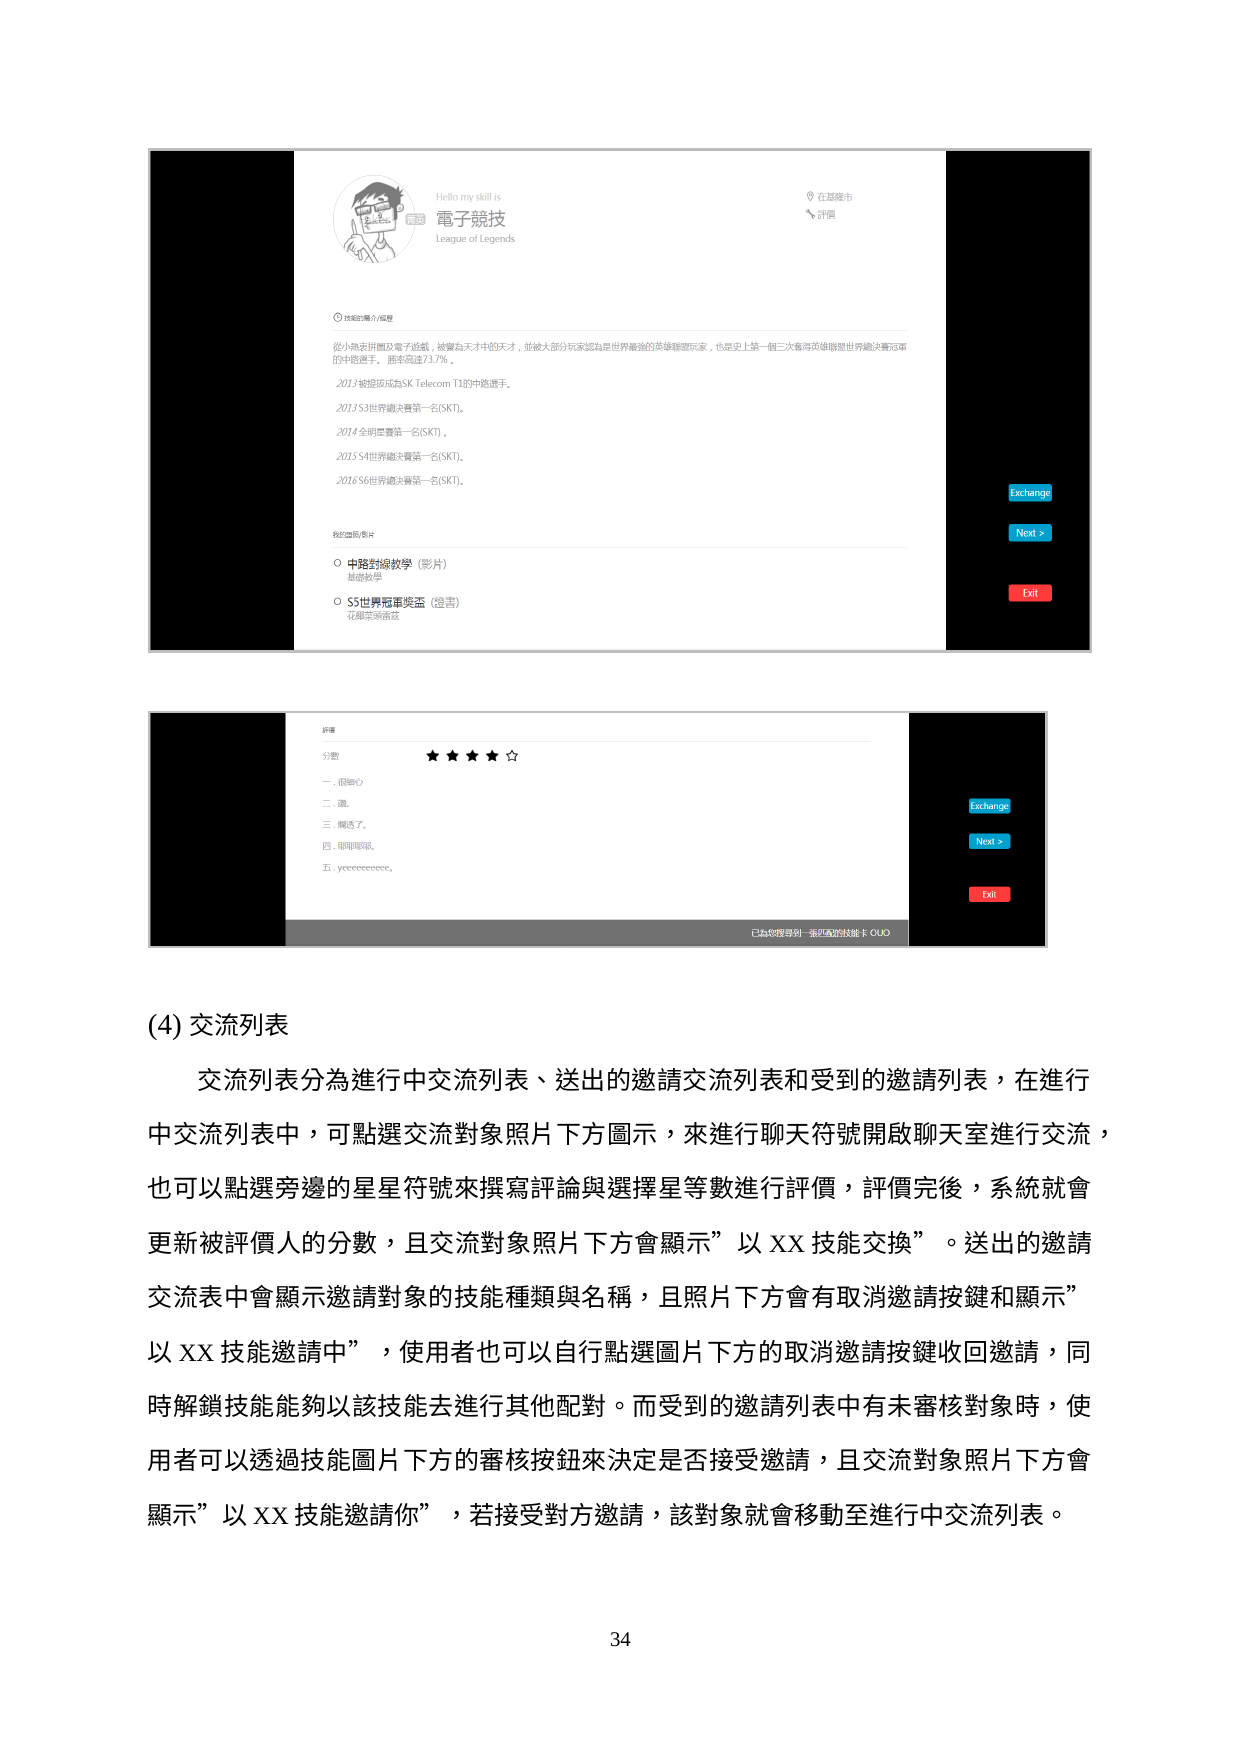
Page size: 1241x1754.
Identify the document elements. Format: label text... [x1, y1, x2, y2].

picture [150, 713, 1045, 946]
list 交流列表 [148, 1006, 1092, 1042]
picture [150, 150, 1090, 650]
text 交流列表分為進行中交流列表、送出的邀請交流列表和受到的邀請列表，在進行中交流列表中，可點選交流對象照片下方圖示，來進行聊天符號開啟聊天室進行交流，也可以點選旁邊的星星符號來撰寫評論與選擇星等數進行評價，評價完後，系統就會更新被評價人的分數，且交流對象照片下方會顯示”以XX技能交換”。送出的邀請交流表中會顯示邀請對象的技能種類與名稱，且照片下方會有取消邀請按鍵和顯示”以XX技能邀請中”，使用者也可以自行點選圖片下方的取消邀請按鍵收回邀請，同時解鎖技能能夠以該技能去進行其他配對。而受到的邀請列表中有未審核對象時，使用者可以透過技能圖片下方的審核按鈕來決定是否接受邀請，且交流對象照片下方會顯示”以XX技能邀請你”，若接受對方邀請，該對象就會移動至進行中交流列表。 [148, 1060, 1092, 1531]
